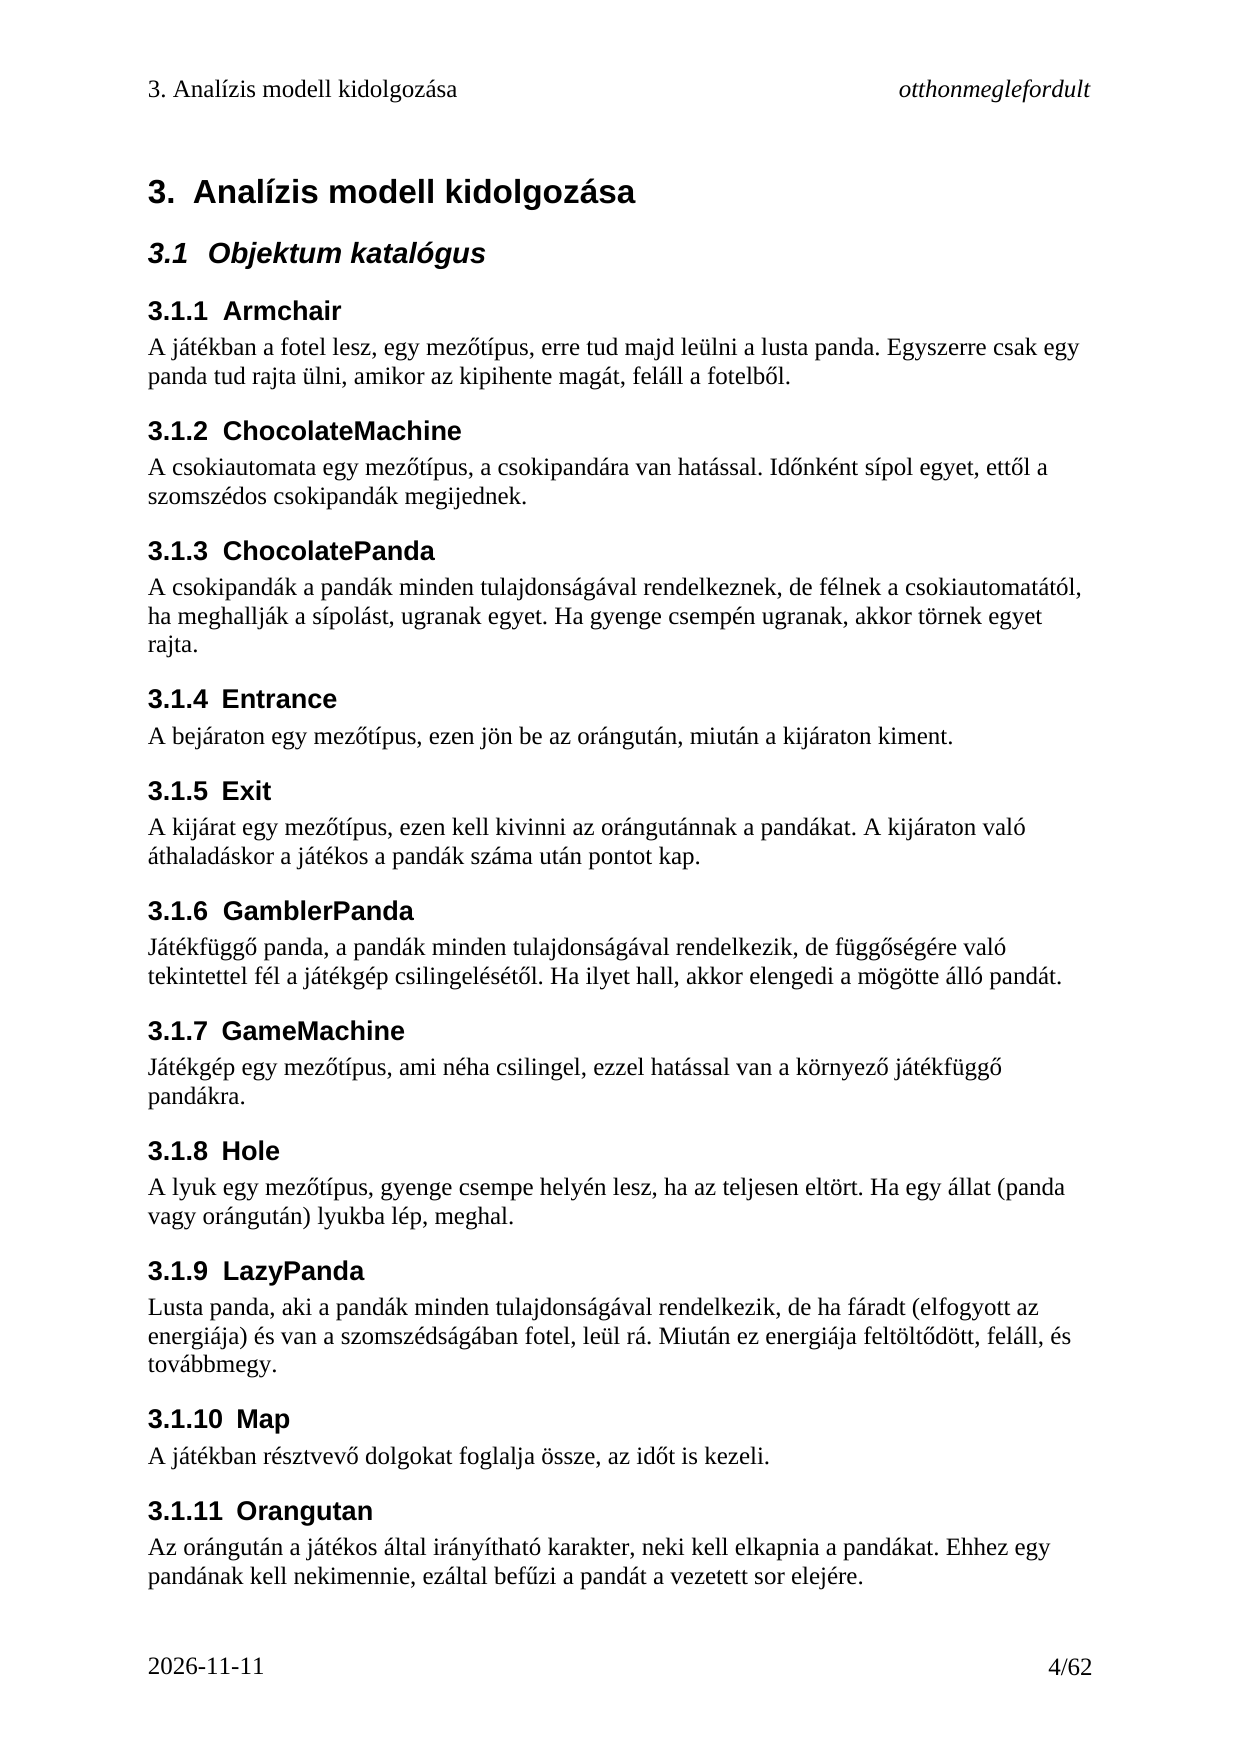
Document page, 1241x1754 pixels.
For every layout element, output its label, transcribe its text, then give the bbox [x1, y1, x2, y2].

text Játékfüggő panda, a pandák minden tulajdonságával rendelkezik, de függőségére való tekintettel fél a játékgép csilingelésétől. Ha ilyet hall, akkor elengedi a mögötte álló pandát. [148, 932, 1093, 989]
text A lyuk egy mezőtípus, gyenge csempe helyén lesz, ha az teljesen eltört. Ha egy állat (panda vagy orángután) lyukba lép, meghal. [148, 1172, 1093, 1229]
text A csokipandák a pandák minden tulajdonságával rendelkeznek, de félnek a csokiautomatától, ha meghallják a sípolást, ugranak egyet. Ha gyenge csempén ugranak, akkor törnek egyet rajta. [148, 572, 1093, 658]
subtitle LazyPanda [148, 1254, 1093, 1286]
text A kijárat egy mezőtípus, ezen kell kivinni az orángutánnak a pandákat. A kijáraton való áthaladáskor a játékos a pandák száma után pontot kap. [148, 812, 1093, 869]
subtitle GameMachine [148, 1014, 1093, 1046]
subtitle ChocolateMachine [148, 414, 1093, 446]
text Az orángután a játékos által irányítható karakter, neki kell elkapnia a pandákat. Ehhez egy pandának kell nekimennie, ezáltal befűzi a pandát a vezetett sor elejére. [148, 1532, 1093, 1589]
subtitle Objektum katalógus [148, 236, 1093, 269]
subtitle GamblerPanda [148, 894, 1093, 926]
text A csokiautomata egy mezőtípus, a csokipandára van hatással. Időnként sípol egyet, ettől a szomszédos csokipandák megijednek. [148, 452, 1093, 509]
text A játékban résztvevő dolgokat foglalja össze, az időt is kezeli. [148, 1441, 1093, 1469]
text Lusta panda, aki a pandák minden tulajdonságával rendelkezik, de ha fáradt (elfogyott az energiája) és van a szomszédságában fotel, leül rá. Miután ez energiája feltöltődött, feláll, és továbbmegy. [148, 1292, 1093, 1378]
text A játékban a fotel lesz, egy mezőtípus, erre tud majd leülni a lusta panda. Egyszerre csak egy panda tud rajta ülni, amikor az kipihente magát, feláll a fotelből. [148, 332, 1093, 389]
subtitle Analízis modell kidolgozása [148, 173, 1093, 211]
subtitle Map [148, 1403, 1093, 1434]
text A bejáraton egy mezőtípus, ezen jön be az orángután, miután a kijáraton kiment. [148, 721, 1093, 749]
subtitle Entrance [148, 683, 1093, 714]
subtitle Hole [148, 1134, 1093, 1166]
text Játékgép egy mezőtípus, ami néha csilingel, ezzel hatással van a környező játékfüggő pandákra. [148, 1052, 1093, 1109]
subtitle Armchair [148, 294, 1093, 326]
subtitle ChocolatePanda [148, 534, 1093, 566]
subtitle Exit [148, 774, 1093, 806]
subtitle Orangutan [148, 1494, 1093, 1526]
